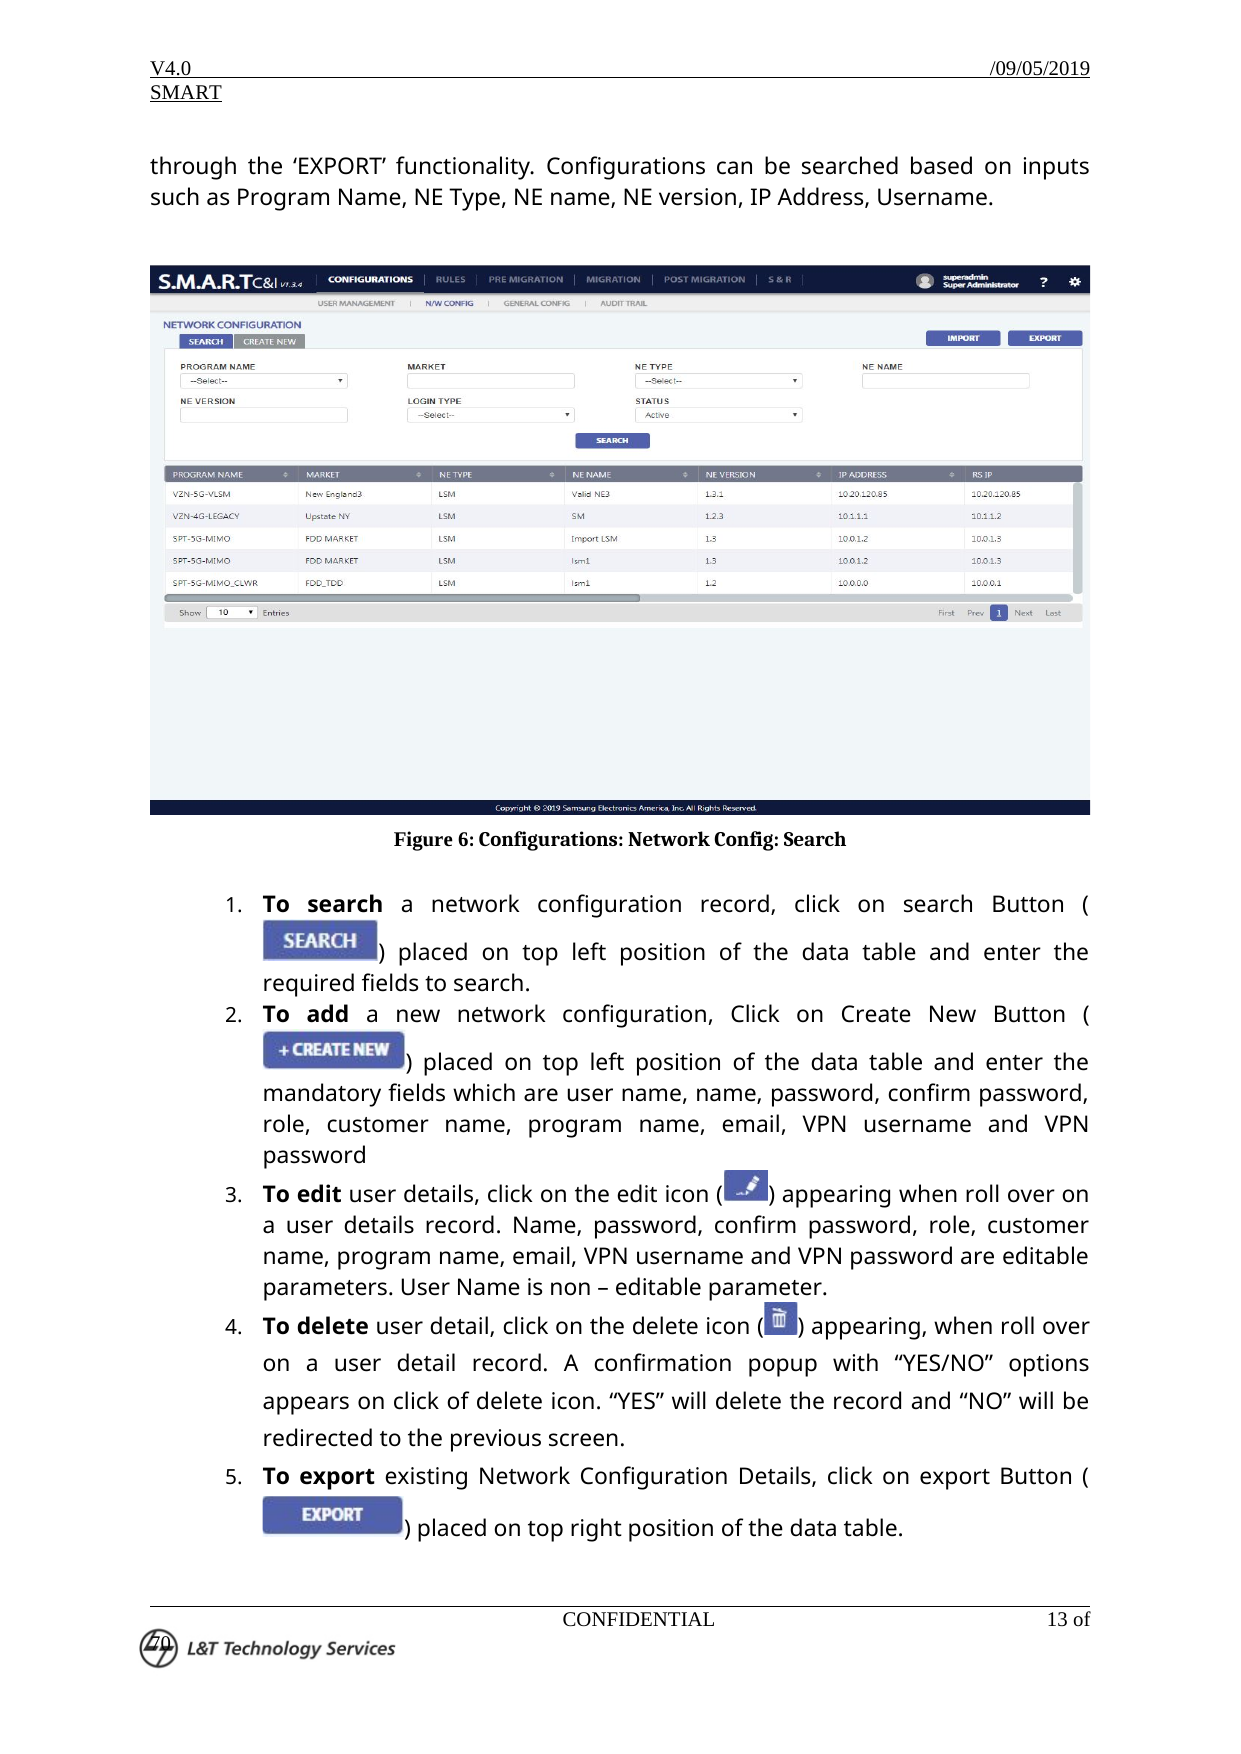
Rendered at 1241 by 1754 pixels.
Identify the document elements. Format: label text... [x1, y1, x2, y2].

list To search a network configuration record, click on search Button () placed on top left position of the data table and enter the required fields to search. [225, 888, 1090, 998]
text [150, 150, 1090, 212]
picture [262, 1029, 406, 1070]
text Figure 6: Configurations: Network Config: Search [150, 827, 1090, 852]
list To add a new network configuration, Click on Create New Button () placed on top left position of the data table and enter the mandatory fields which are user name, name, password, confirm password, role, customer name, program name, email, VPN username and VPN password [225, 998, 1090, 1171]
list To export existing Network Configuration Details, click on export Button () placed on top right position of the data table. [225, 1460, 1090, 1543]
picture [764, 1302, 798, 1335]
list To delete user detail, click on the delete icon () appearing, when roll over on a user detail record. A confirmation popup with “YES/NO” options appears on click of delete icon. “YES” will delete the record and “NO” will be redirected to the previous screen. [225, 1302, 1090, 1454]
list To edit user details, click on the edit icon () appearing when roll over on a user details record. Name, password, confirm password, role, customer name, program name, email, VPN username and VPN password are editable parameters. User Name is non – editable parameter. [225, 1171, 1090, 1302]
picture [262, 919, 379, 961]
picture [137, 1618, 397, 1680]
picture [262, 1496, 404, 1537]
picture [150, 265, 1091, 815]
picture [723, 1170, 768, 1202]
